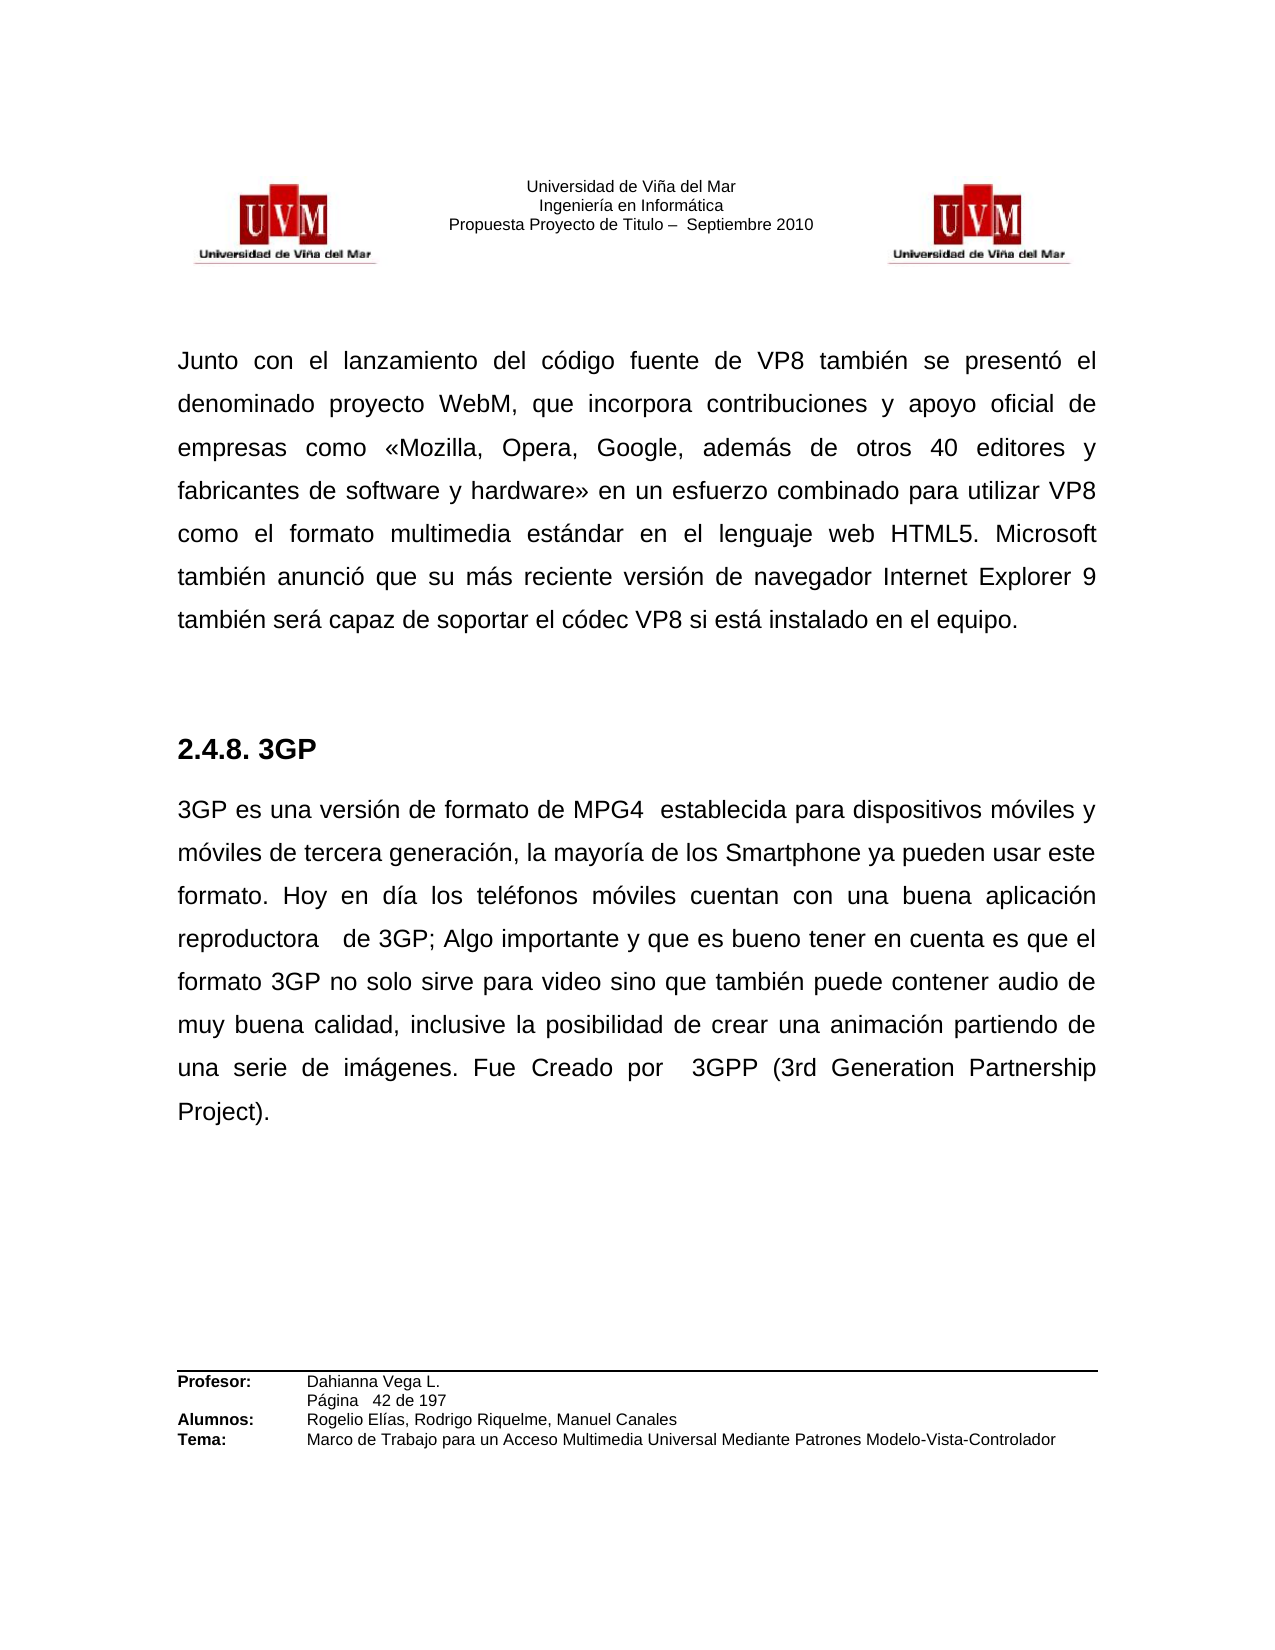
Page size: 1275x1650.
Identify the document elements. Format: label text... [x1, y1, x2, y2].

text Junto con el lanzamiento del código fuente de VP8 también se presentó el denominado proyecto WebM, que incorpora contribuciones y apoyo oficial de empresas como «Mozilla, Opera, Google, además de otros 40 editores y fabricantes de software y hardware» en un esfuerzo combinado para utilizar VP8 como el formato multimedia estándar en el lenguaje web HTML5. Microsoft también anunció que su más reciente versión de navegador Internet Explorer 9 también será capaz de soportar el códec VP8 si está instalado en el equipo. [177, 346, 1098, 634]
subtitle 2.4.8. 3GP [177, 732, 1098, 765]
picture [871, 176, 1084, 267]
text 3GP es una versión de formato de MPG4 establecida para dispositivos móviles y móviles de tercera generación, la mayoría de los Smartphone ya pueden usar este formato. Hoy en día los teléfonos móviles cuentan con una buena aplicación reproductora de 3GP; Algo importante y que es bueno tener en cuenta es que el formato 3GP no solo sirve para video sino que también puede contener audio de muy buena calidad, inclusive la posibilidad de crear una animación partiendo de una serie de imágenes. Fue Creado por 3GPP (3rd Generation Partnership Project). [177, 795, 1098, 1125]
picture [177, 176, 390, 267]
